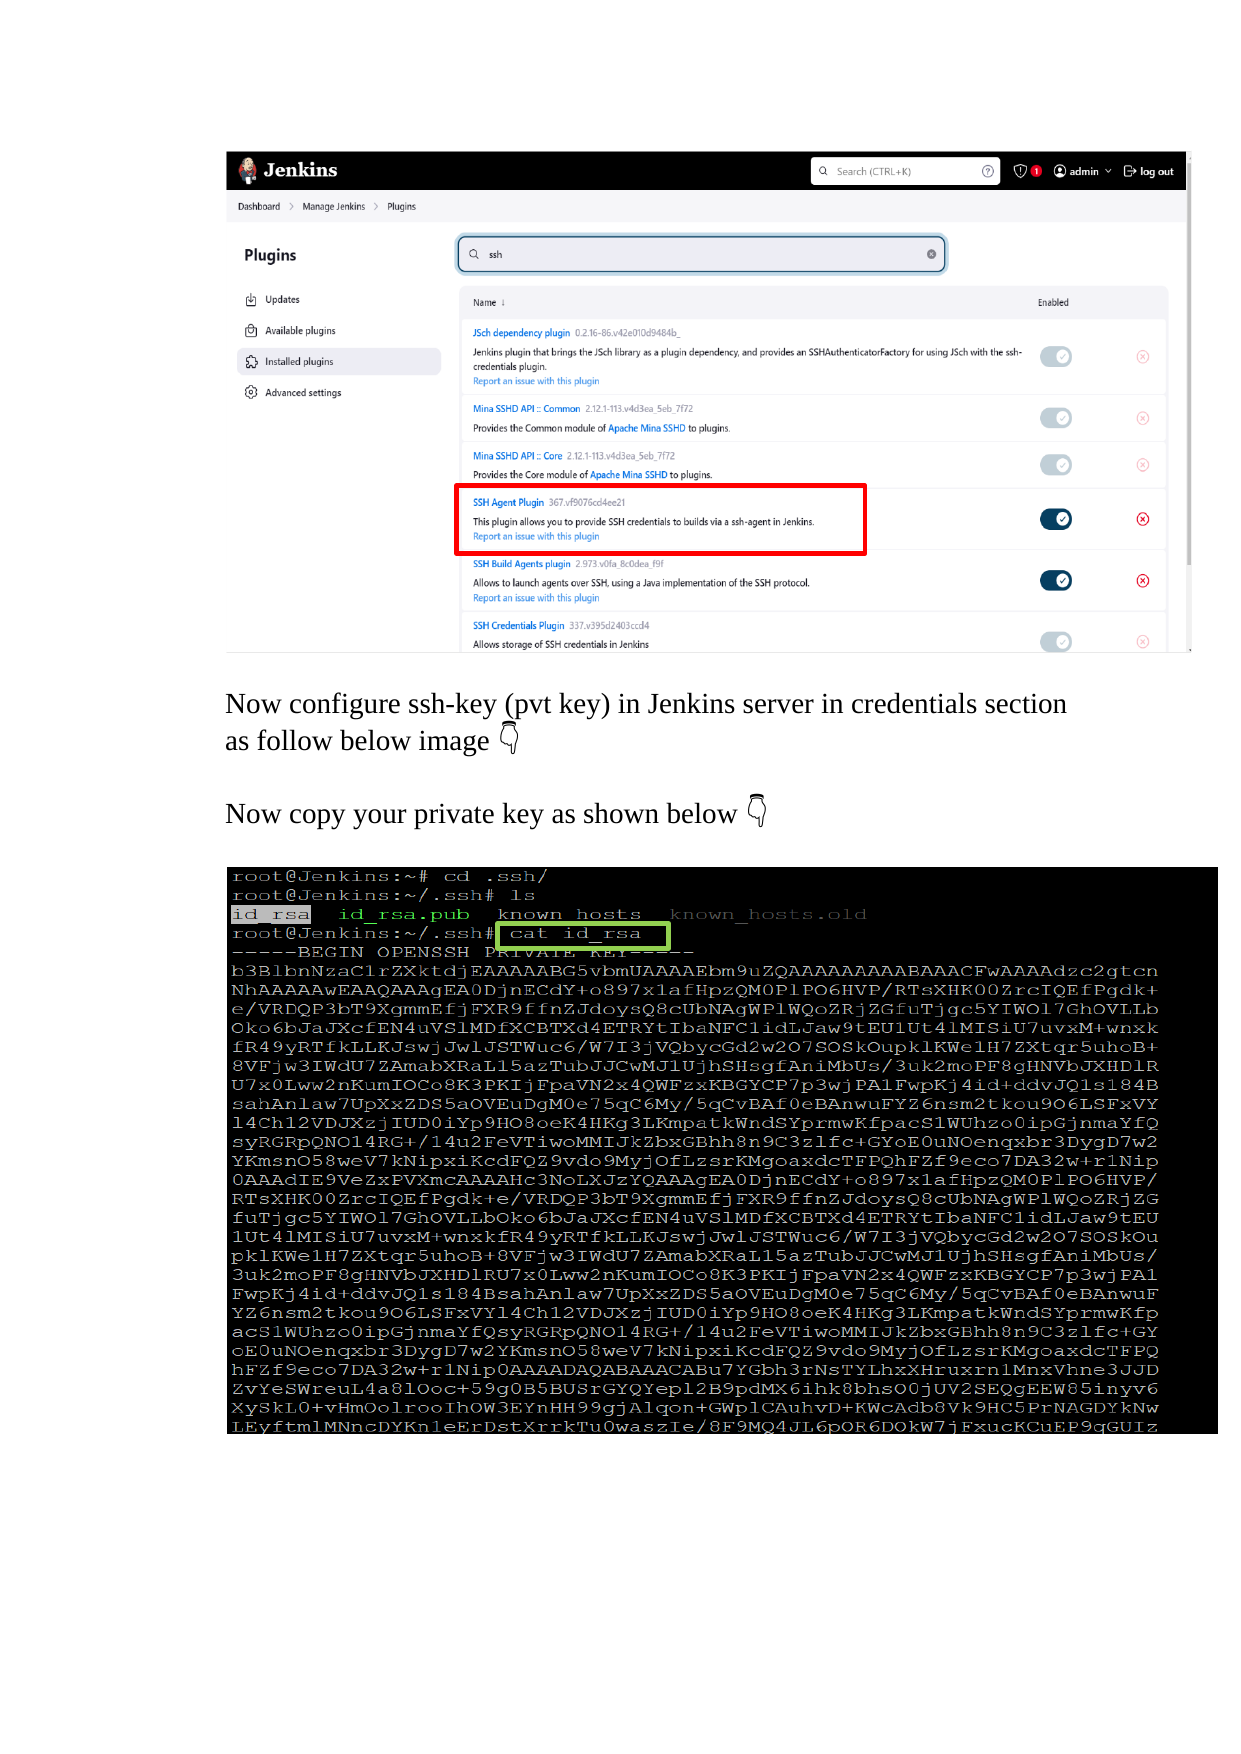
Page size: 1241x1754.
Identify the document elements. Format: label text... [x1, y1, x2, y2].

text Now configure ssh-key (pvt key) in Jenkins server in credentials section as follow below image [225, 686, 1090, 759]
picture [225, 866, 1219, 1435]
text Now copy your private key as shown below [225, 793, 1090, 832]
picture [225, 150, 1192, 653]
